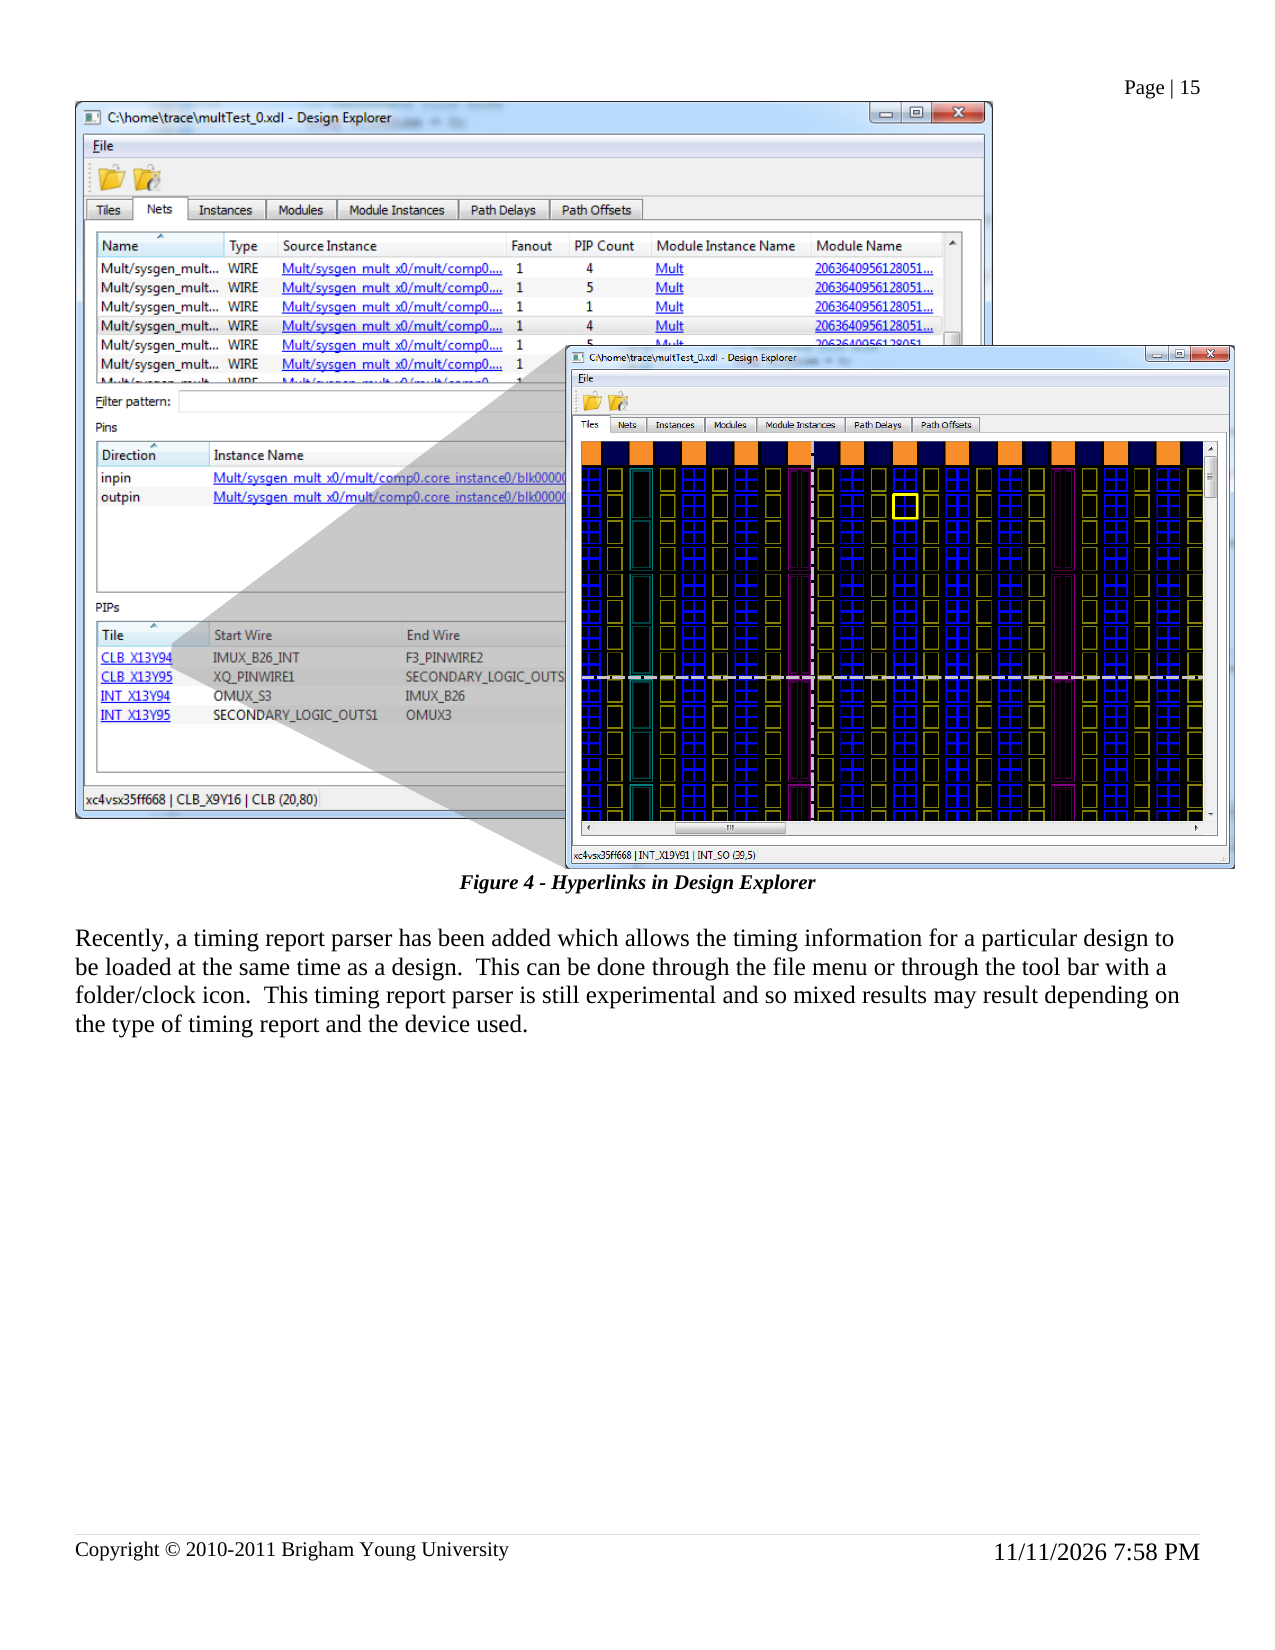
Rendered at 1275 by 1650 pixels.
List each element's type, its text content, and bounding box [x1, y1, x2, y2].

text Recently, a timing report parser has been added which allows the timing information for a particular design to be loaded at the same time as a design. This can be done through the file menu or through the tool bar with a folder/clock icon. This timing report parser is still experimental and so mixed results may result depending on the type of timing report and the device used. [75, 894, 1200, 1038]
picture [75, 101, 1235, 869]
